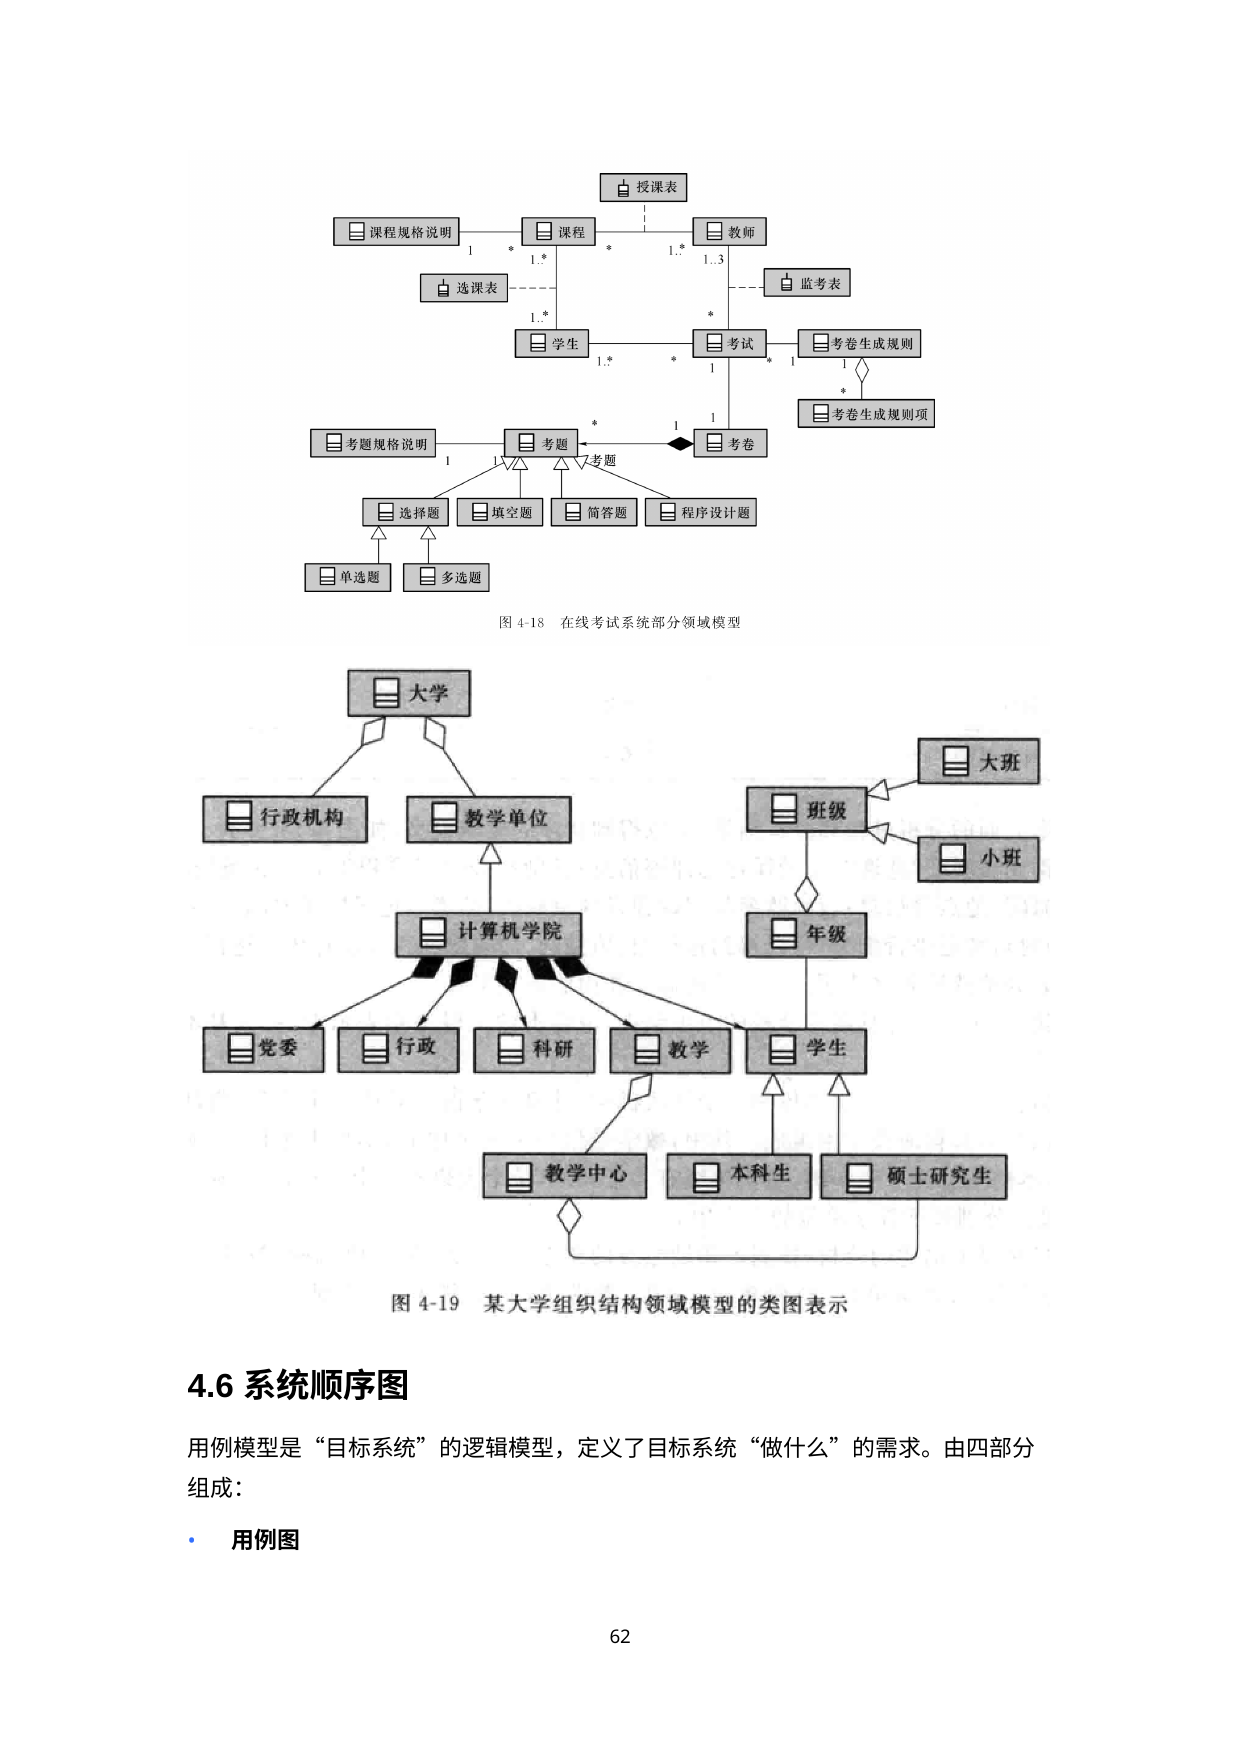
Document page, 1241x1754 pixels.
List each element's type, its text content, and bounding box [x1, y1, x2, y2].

text 用例模型是“目标系统”的逻辑模型，定义了目标系统“做什么”的需求。由四部分组成： [187, 1429, 1053, 1503]
picture [187, 663, 1050, 1320]
picture [187, 150, 1050, 646]
text 4.6 系统顺序图 [187, 1359, 1053, 1407]
list 用例图 [187, 1522, 1053, 1555]
